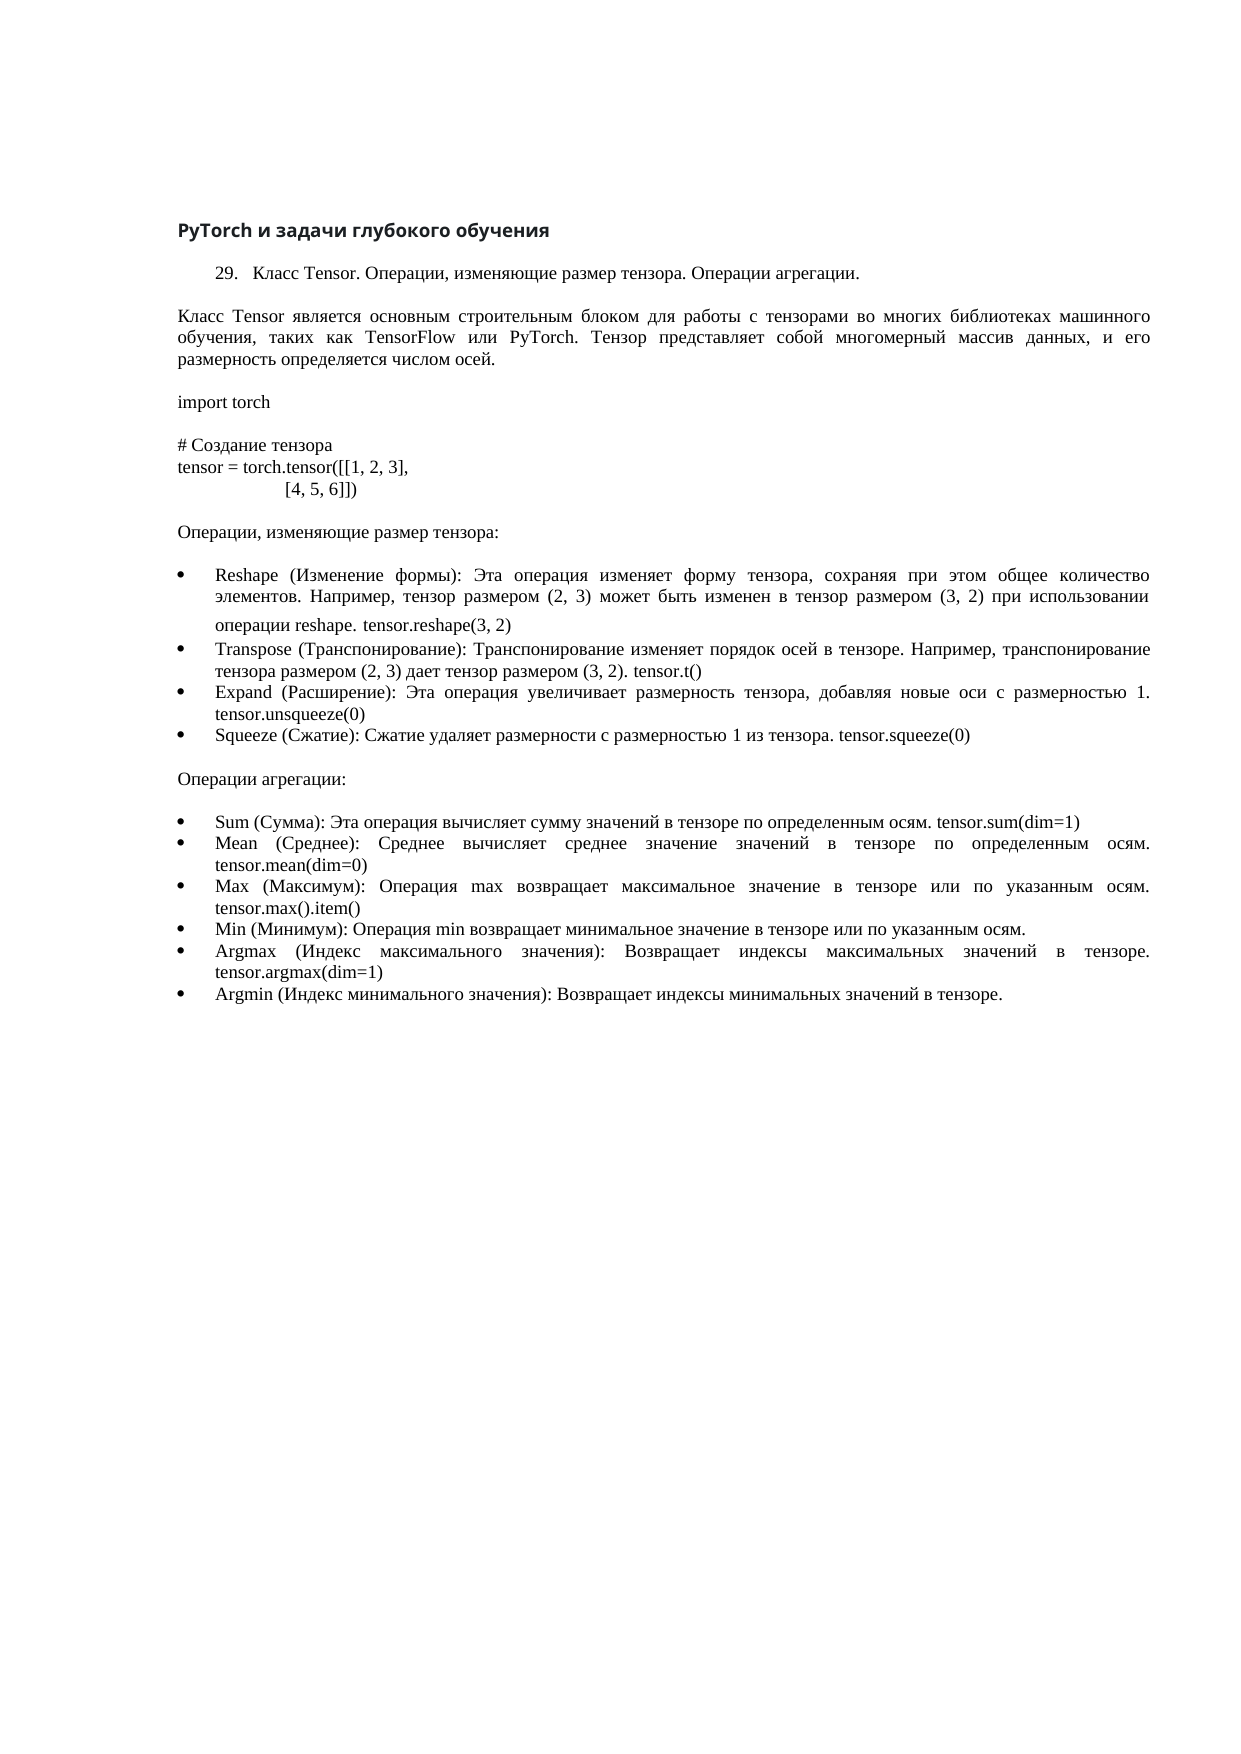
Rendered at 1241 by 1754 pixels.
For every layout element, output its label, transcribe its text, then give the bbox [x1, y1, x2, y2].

list Min (Минимум): Операция min возвращает минимальное значение в тензоре или по указанным осям. [177, 918, 1152, 940]
list Expand (Расширение): Эта операция увеличивает размерность тензора, добавляя новые оси с размерностью 1. tensor.unsqueeze(0) [177, 681, 1152, 724]
list Argmax (Индекс максимального значения): Возвращает индексы максимальных значений в тензоре. tensor.argmax(dim=1) [177, 940, 1152, 983]
list Transpose (Транспонирование): Транспонирование изменяет порядок осей в тензоре. Например, транспонирование тензора размером (2, 3) дает тензор размером (3, 2). tensor.t() [177, 638, 1152, 681]
text # Создание тензора [177, 434, 1152, 456]
text Класс Tensor является основным строительным блоком для работы с тензорами во многих библиотеках машинного обучения, таких как TensorFlow или PyTorch. Тензор представляет собой многомерный массив данных, и его размерность определяется числом осей. [177, 305, 1152, 369]
text Операции, изменяющие размер тензора: [177, 521, 1152, 542]
list Max (Максимум): Операция max возвращает максимальное значение в тензоре или по указанным осям. tensor.max().item() [177, 875, 1152, 918]
list Класс Tensor. Операции, изменяющие размер тензора. Операции агрегации. [215, 262, 1152, 283]
text [4, 5, 6]]) [177, 477, 1152, 499]
text PyTorch и задачи глубокого обучения [177, 217, 1152, 243]
text Операции агрегации: [177, 767, 1152, 789]
list Argmin (Индекс минимального значения): Возвращает индексы минимальных значений в тензоре. [177, 983, 1152, 1004]
text tensor = torch.tensor([[1, 2, 3], [177, 456, 1152, 477]
list Mean (Среднее): Среднее вычисляет среднее значение значений в тензоре по определенным осям. tensor.mean(dim=0) [177, 832, 1152, 875]
list Sum (Сумма): Эта операция вычисляет сумму значений в тензоре по определенным осям. tensor.sum(dim=1) [177, 811, 1152, 832]
list Squeeze (Сжатие): Сжатие удаляет размерности с размерностью 1 из тензора. tensor.squeeze(0) [177, 724, 1152, 746]
list Reshape (Изменение формы): Эта операция изменяет форму тензора, сохраняя при этом общее количество элементов. Например, тензор размером (2, 3) может быть изменен в тензор размером (3, 2) при использовании операции reshape. tensor.reshape(3, 2) [177, 564, 1152, 638]
text import torch [177, 391, 1152, 413]
